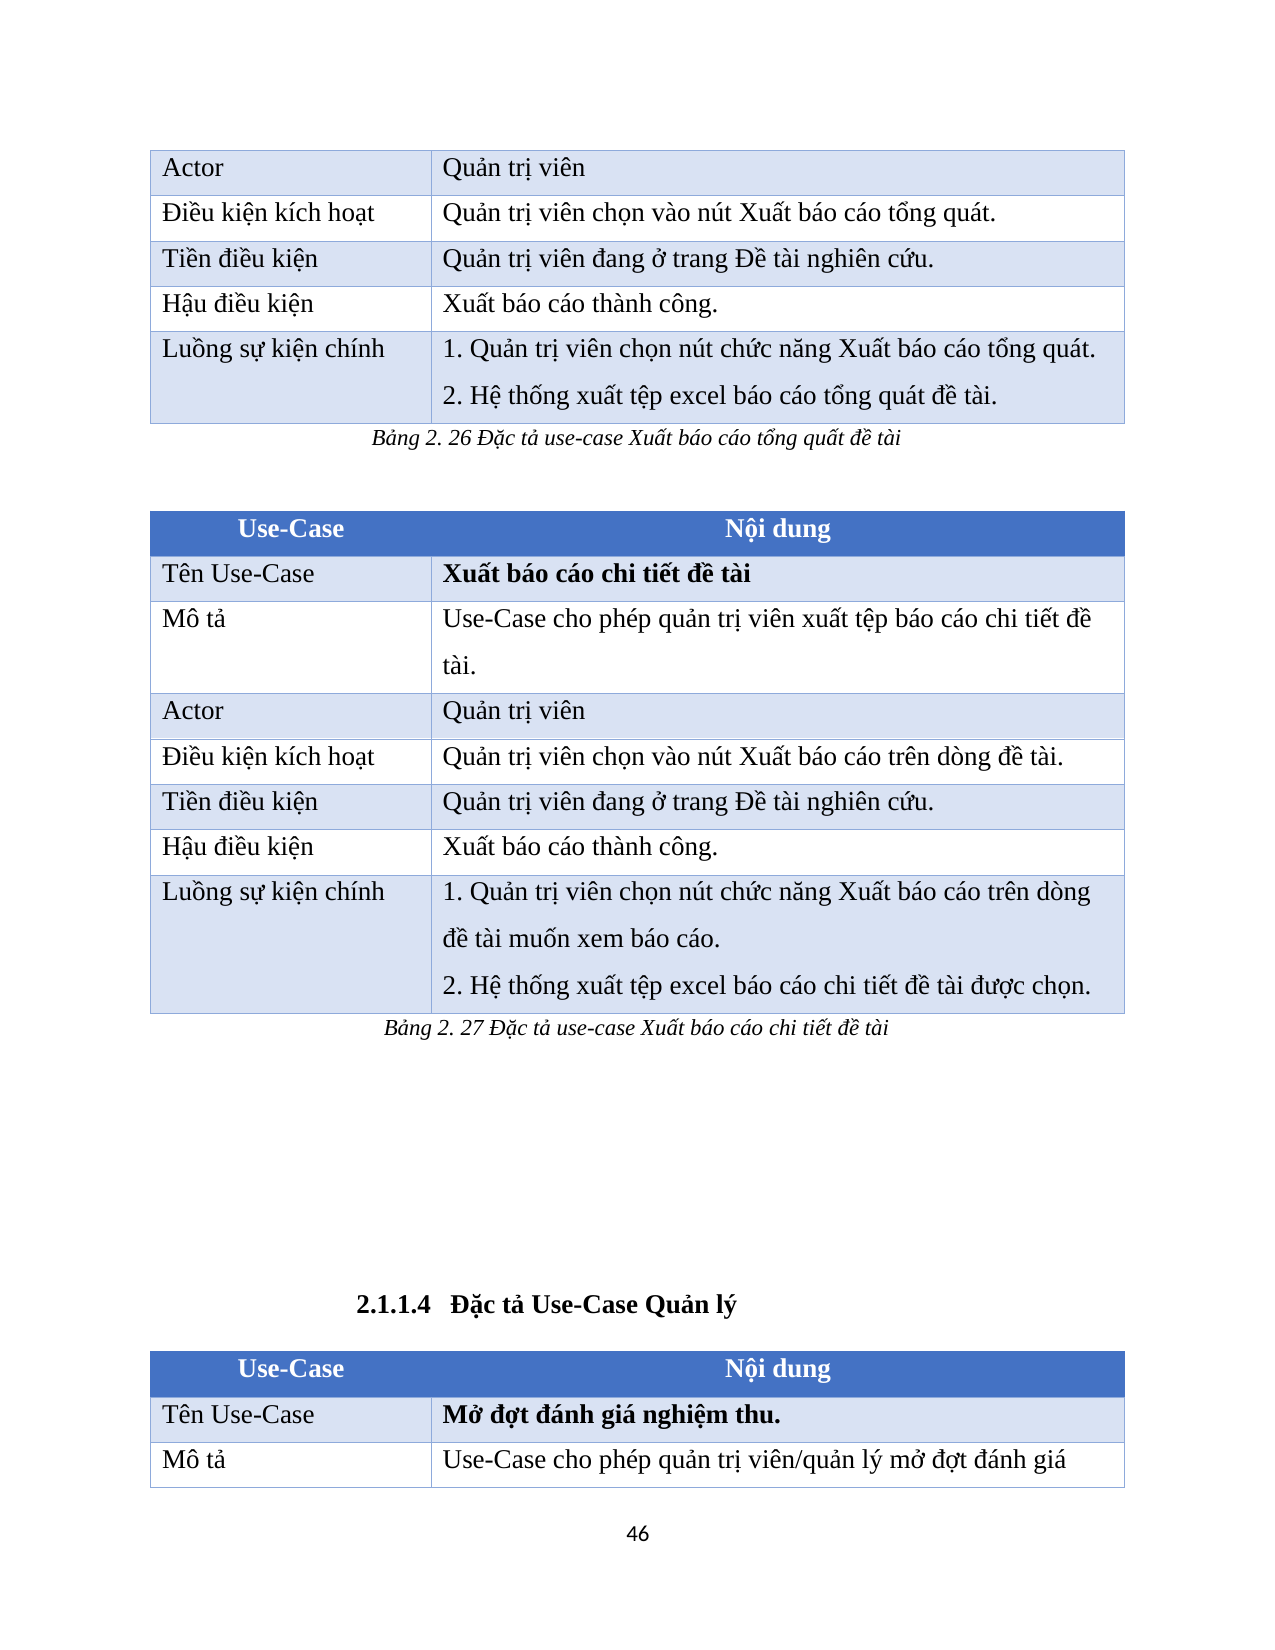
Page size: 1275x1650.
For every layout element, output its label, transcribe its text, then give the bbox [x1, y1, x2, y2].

table_cell Xuất báo cáo thành công. [432, 287, 1124, 331]
table_cell 1. Quản trị viên chọn nút chức năng Xuất báo cáo trên dòng đề tài muốn xem báo cáo. 2. Hệ thống xuất tệp excel báo cáo chi tiết đề tài được chọn. [432, 876, 1124, 1013]
table_cell Điều kiện kích hoạt [151, 196, 431, 241]
table_cell Mở đợt đánh giá nghiệm thu. [432, 1398, 1124, 1442]
table_header Use-Case [151, 512, 431, 556]
table_cell Tên Use-Case [151, 1398, 431, 1442]
table_cell 1. Quản trị viên chọn nút chức năng Xuất báo cáo tổng quát. 2. Hệ thống xuất tệp excel báo cáo tổng quát đề tài. [432, 332, 1124, 423]
table_cell Quản trị viên đang ở trang Đề tài nghiên cứu. [432, 785, 1124, 829]
table_cell Quản trị viên đang ở trang Đề tài nghiên cứu. [432, 242, 1124, 286]
table_cell Quản trị viên [432, 151, 1124, 195]
table_cell Luồng sự kiện chính [151, 876, 431, 1013]
table_cell Quản trị viên chọn vào nút Xuất báo cáo tổng quát. [432, 196, 1124, 241]
table_cell Tiền điều kiện [151, 785, 431, 829]
table_cell Actor [151, 151, 431, 195]
table_cell Mô tả [151, 602, 431, 693]
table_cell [432, 1443, 1124, 1487]
table_cell Tên Use-Case [151, 557, 431, 601]
table_cell Mô tả [151, 1443, 431, 1487]
table_cell Xuất báo cáo chi tiết đề tài [432, 557, 1124, 601]
table_header Use-Case [151, 1353, 431, 1397]
table_cell Luồng sự kiện chính [151, 332, 431, 423]
table_cell Quản trị viên [432, 694, 1124, 738]
table_cell Tiền điều kiện [151, 242, 431, 286]
table_cell Điều kiện kích hoạt [151, 740, 431, 784]
table_cell Actor [151, 694, 431, 738]
table_cell Use-Case cho phép quản trị viên xuất tệp báo cáo chi tiết đề tài. [432, 602, 1124, 693]
table_cell Xuất báo cáo thành công. [432, 830, 1124, 874]
table_cell Hậu điều kiện [151, 830, 431, 874]
table_header Nội dung [432, 1353, 1124, 1397]
list Đặc tả Use-Case Quản lý [356, 1288, 1125, 1319]
table_cell Hậu điều kiện [151, 287, 431, 331]
table_cell Quản trị viên chọn vào nút Xuất báo cáo trên dòng đề tài. [432, 740, 1124, 784]
table_header Nội dung [432, 512, 1124, 556]
